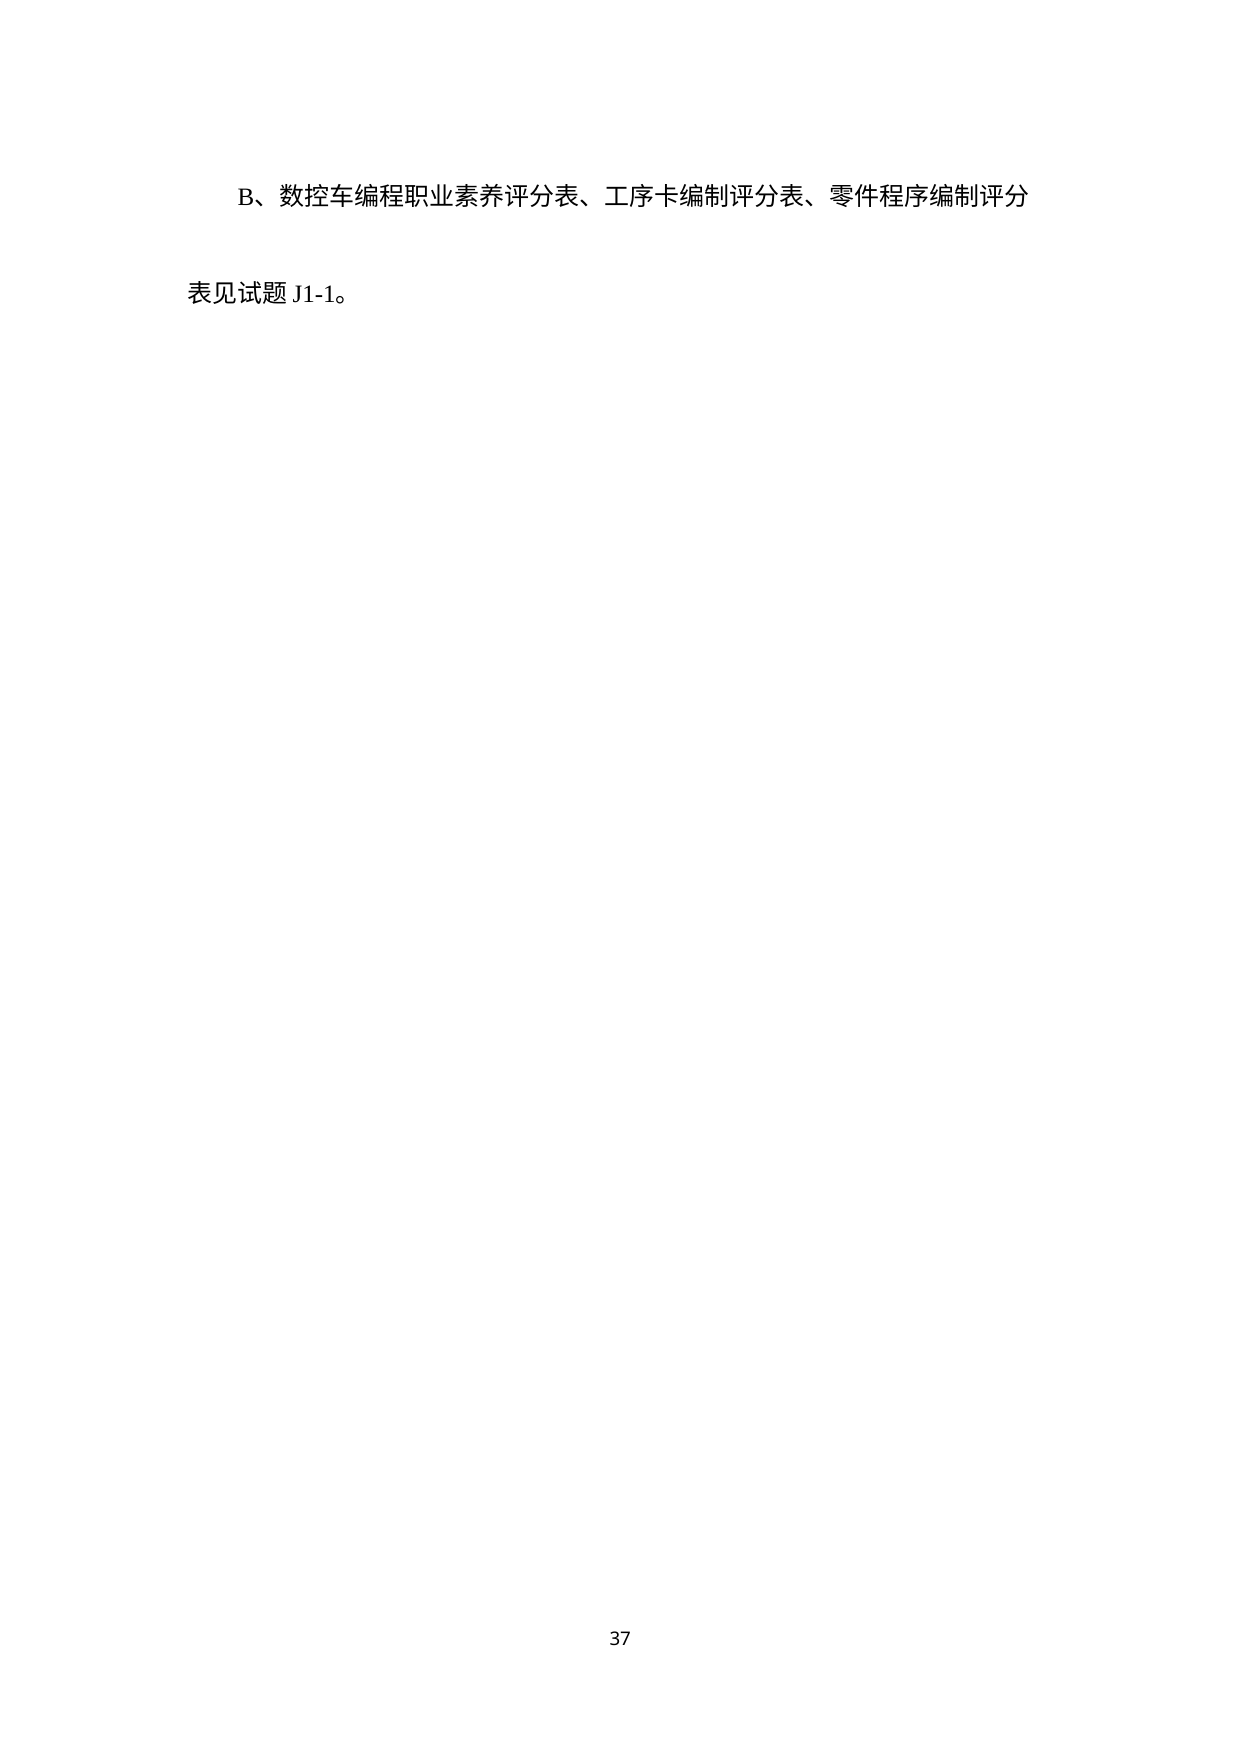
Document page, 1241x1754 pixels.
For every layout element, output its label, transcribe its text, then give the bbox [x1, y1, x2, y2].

text B、数控车编程职业素养评分表、工序卡编制评分表、零件程序编制评分表见试题J1-1。 [187, 162, 1053, 324]
